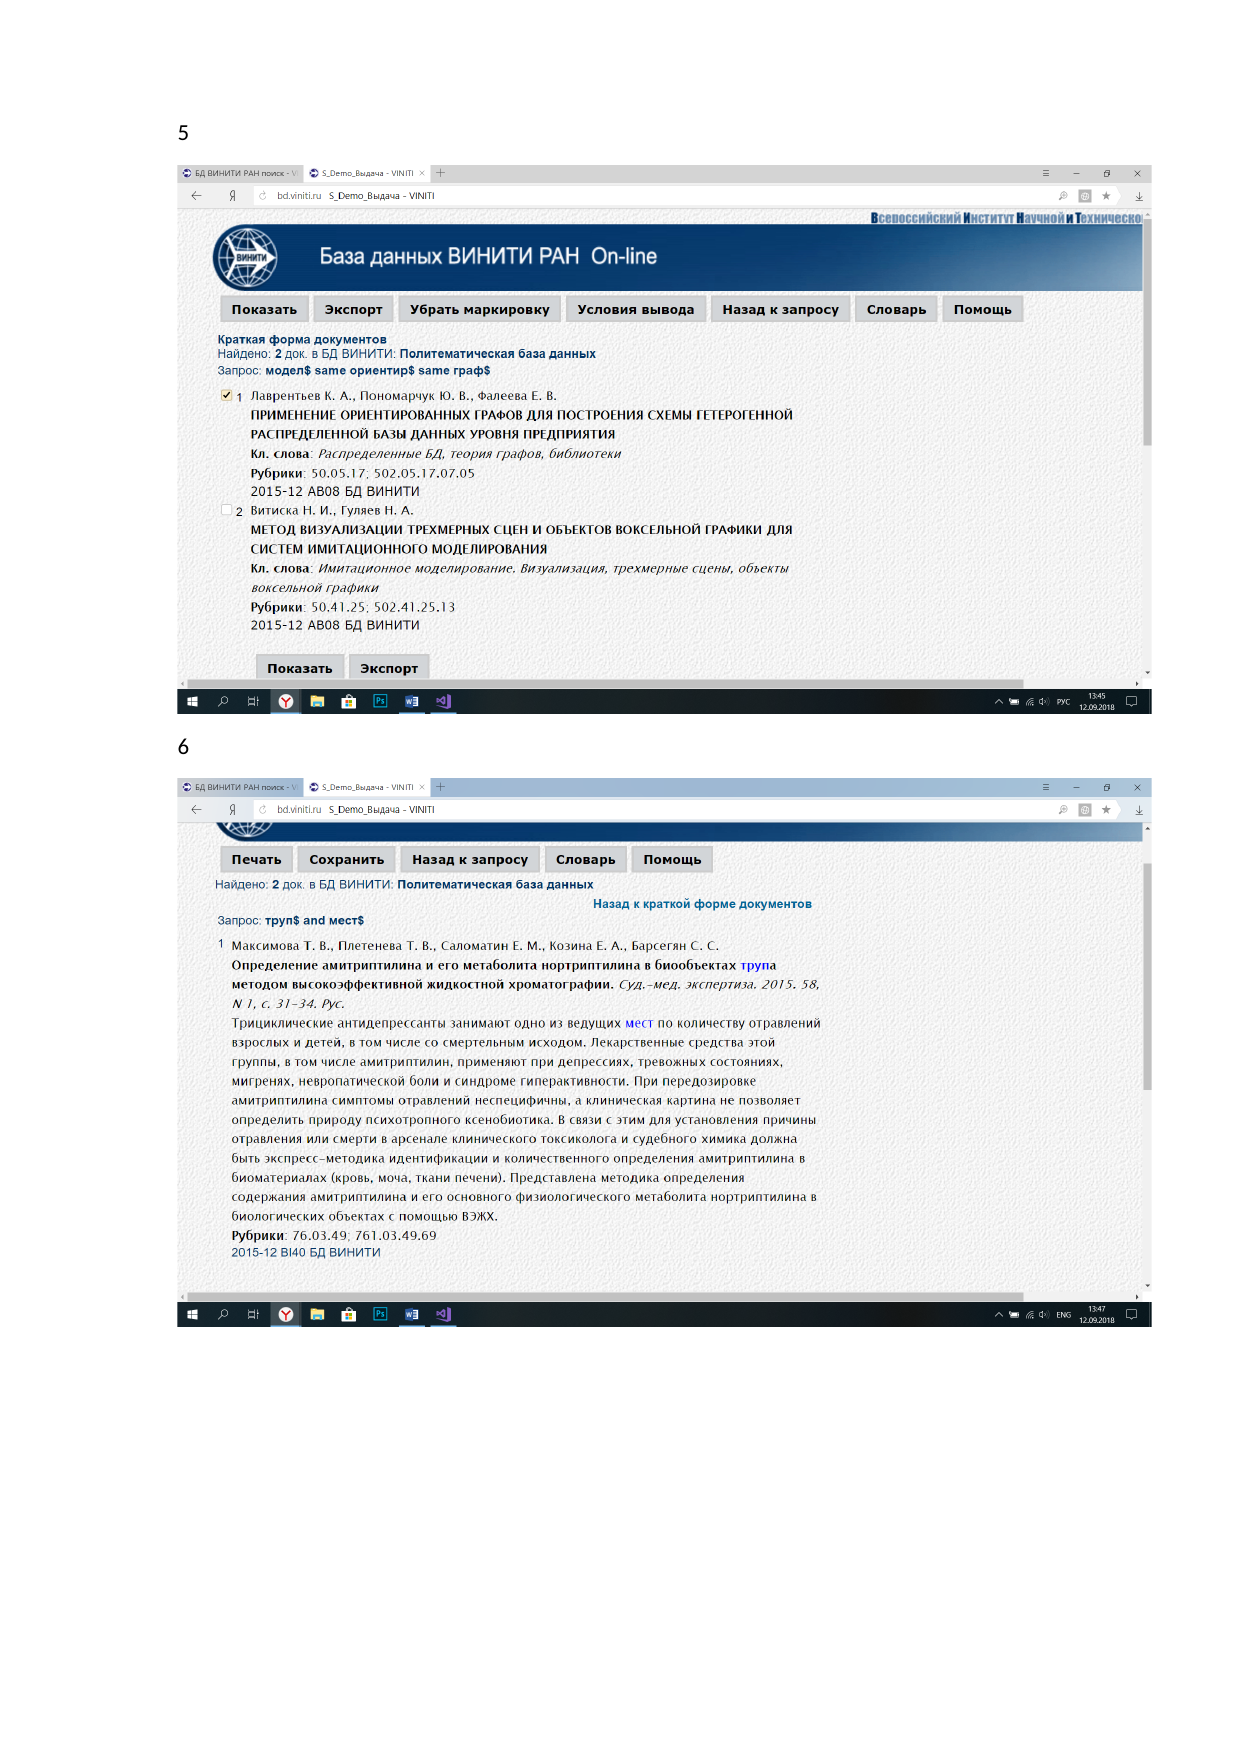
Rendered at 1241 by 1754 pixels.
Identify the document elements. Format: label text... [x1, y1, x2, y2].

text 6 [177, 732, 1152, 760]
text 5 [177, 118, 1152, 146]
picture [177, 778, 1152, 1327]
picture [177, 165, 1152, 714]
